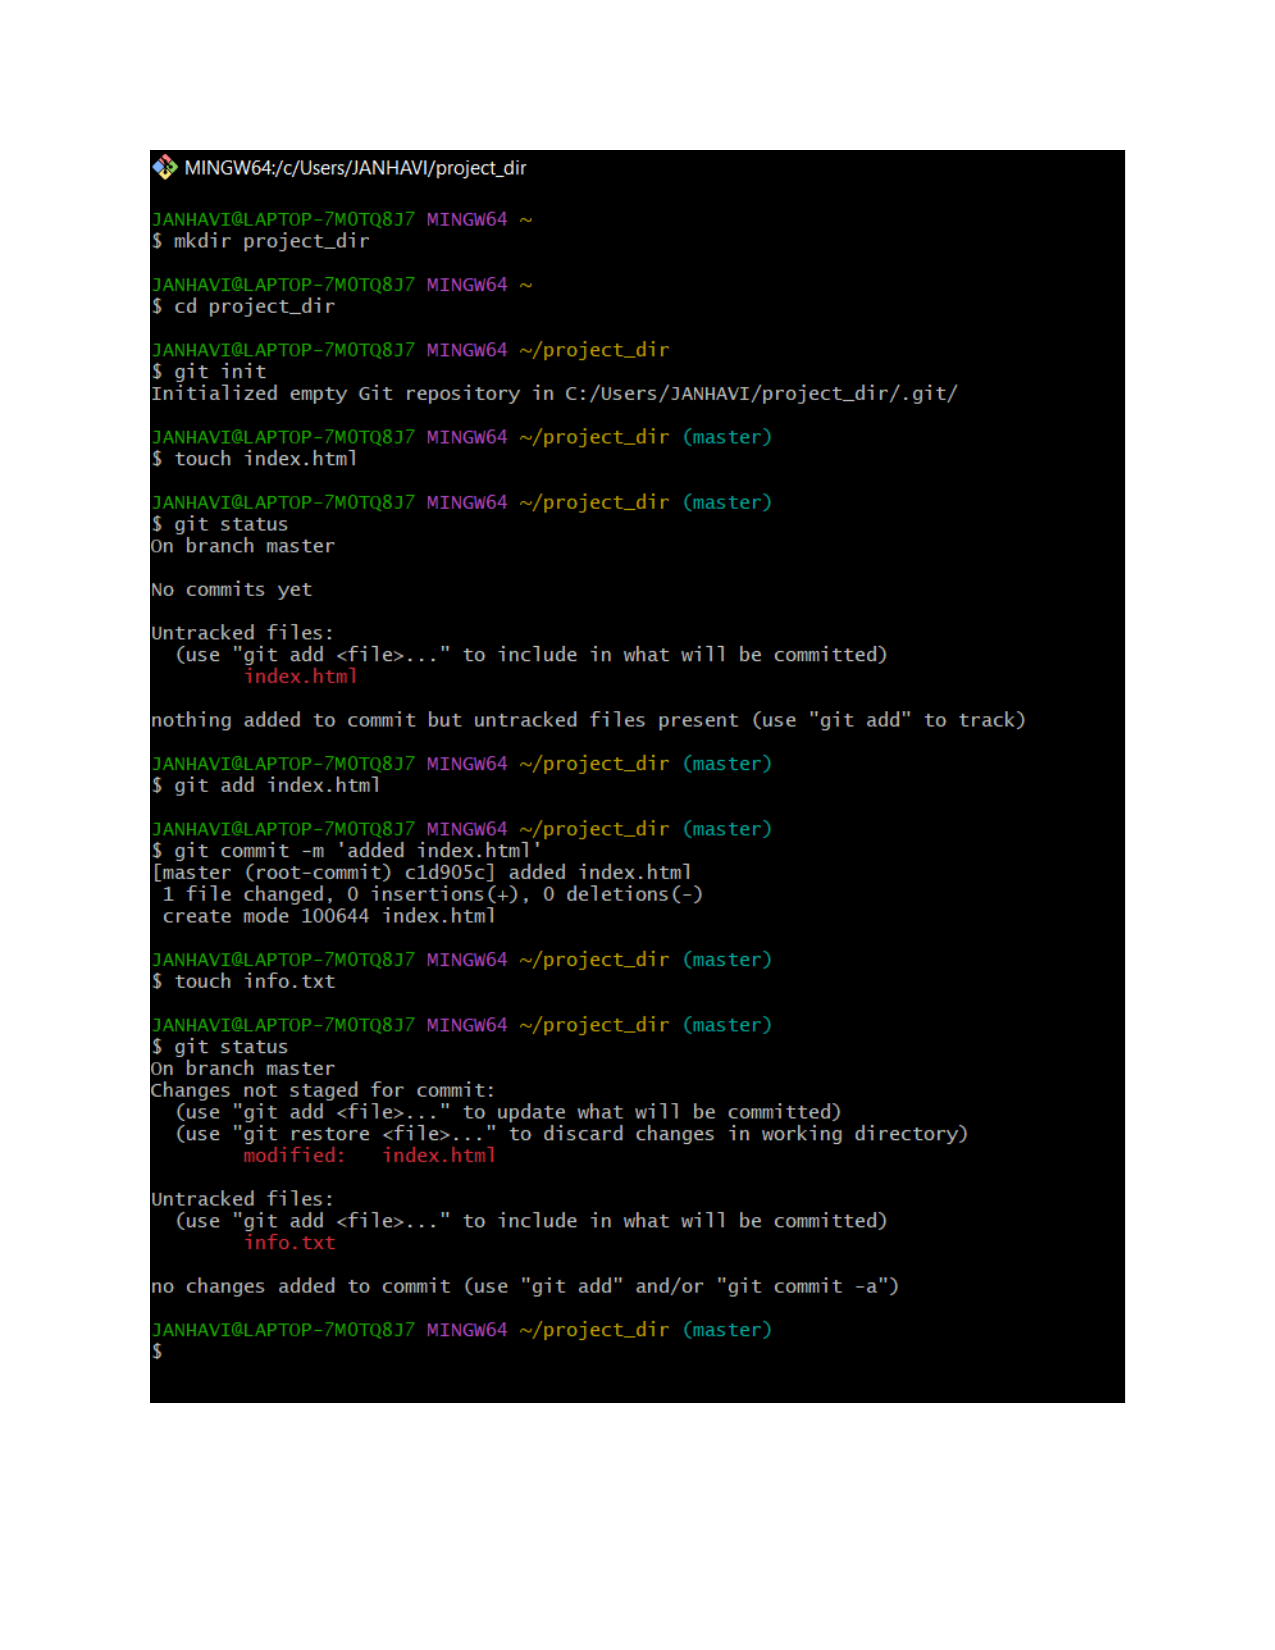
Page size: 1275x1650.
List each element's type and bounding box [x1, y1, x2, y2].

picture [150, 150, 1125, 1403]
